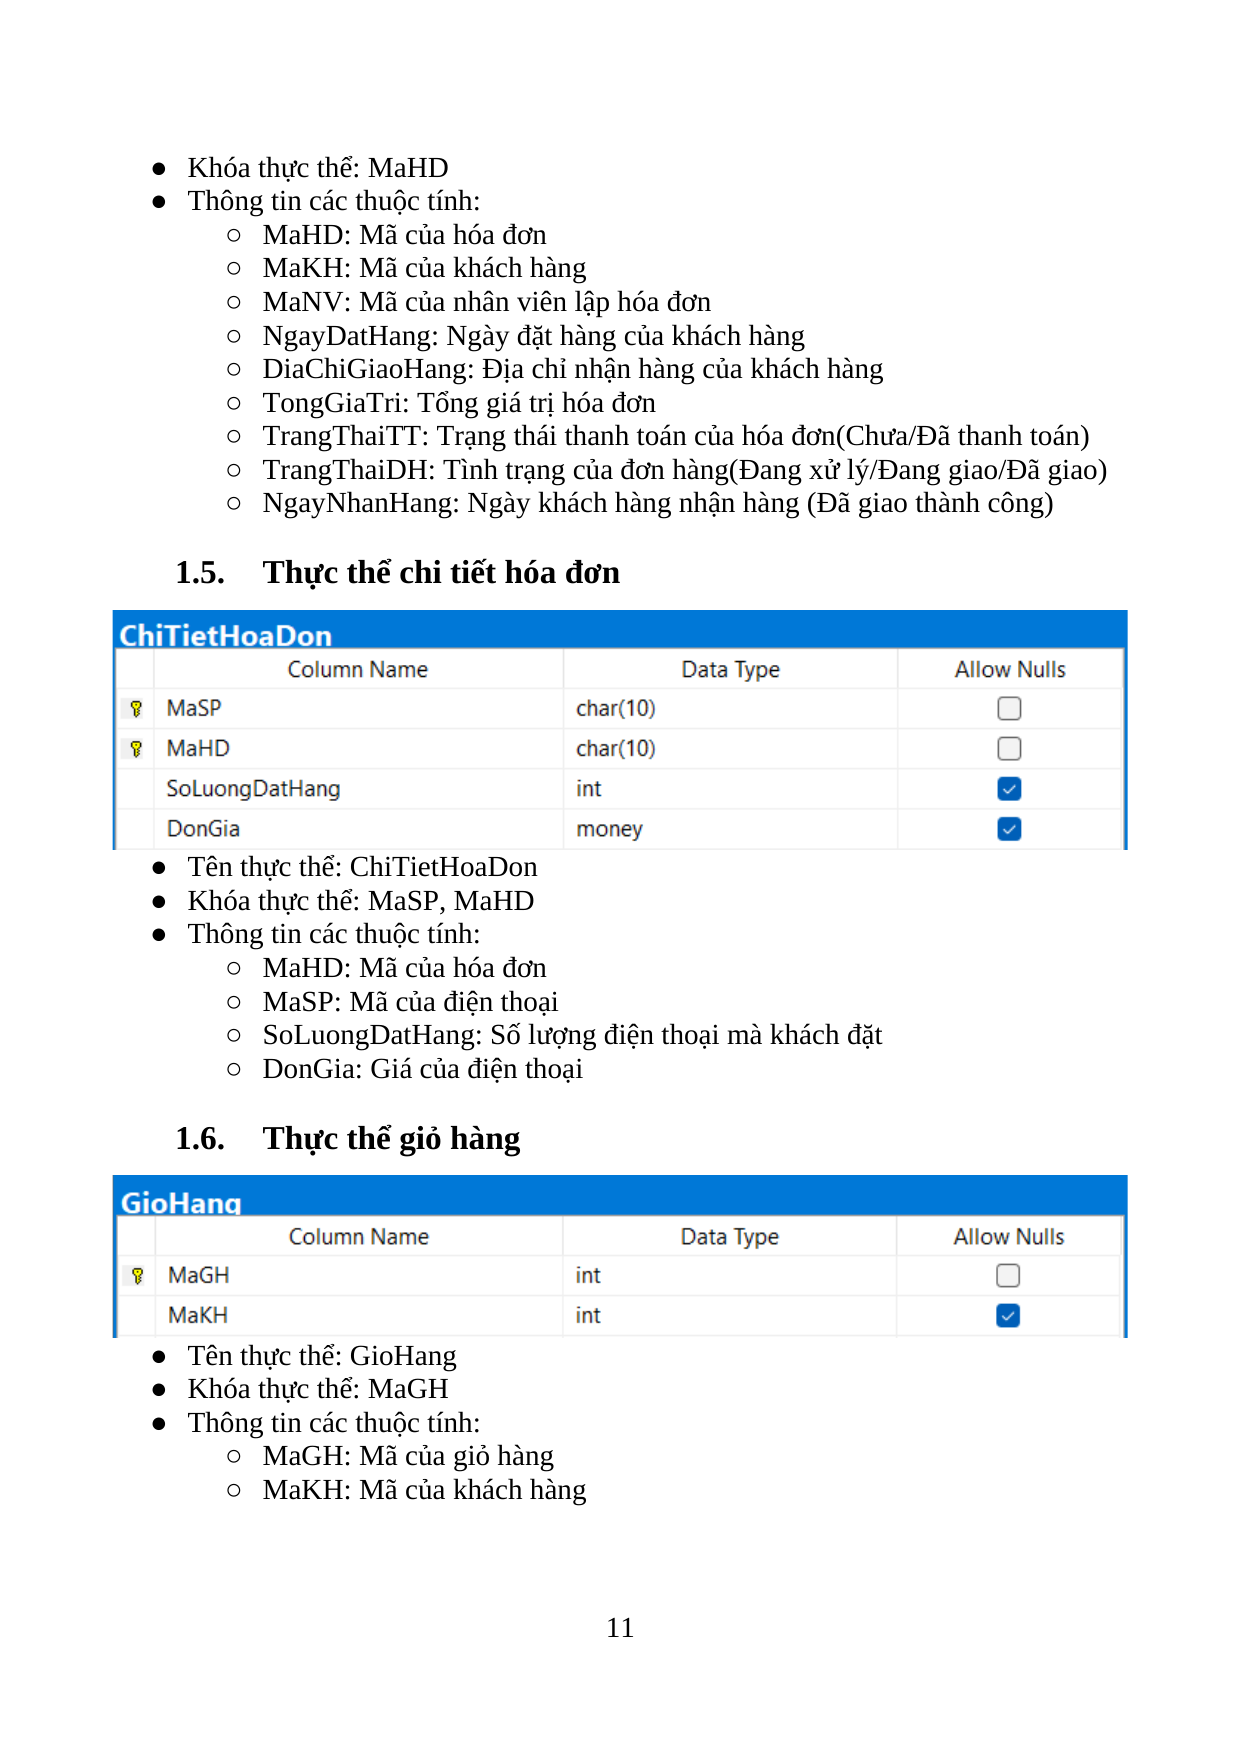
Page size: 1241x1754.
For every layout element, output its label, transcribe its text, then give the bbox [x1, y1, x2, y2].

picture [112, 610, 1128, 850]
list MaGH: Mã của giỏ hàng [225, 1438, 1128, 1472]
list Thông tin các thuộc tính: [150, 183, 1128, 217]
list Tên thực thể: ChiTietHoaDon [150, 850, 1128, 883]
list MaSP: Mã của điện thoại [225, 984, 1128, 1017]
list MaHD: Mã của hóa đơn [225, 217, 1128, 251]
list TrangThaiTT: Trạng thái thanh toán của hóa đơn(Chưa/Đã thanh toán) [225, 418, 1128, 452]
list NgayNhanHang: Ngày khách hàng nhận hàng (Đã giao thành công) [225, 485, 1128, 519]
list Khóa thực thể: MaGH [150, 1371, 1128, 1405]
list SoLuongDatHang: Số lượng điện thoại mà khách đặt [225, 1017, 1128, 1051]
list DonGia: Giá của điện thoại [225, 1051, 1128, 1084]
subtitle Thực thể chi tiết hóa đơn [225, 552, 1128, 591]
list MaKH: Mã của khách hàng [225, 1472, 1128, 1506]
list Khóa thực thể: MaHD [150, 150, 1128, 183]
list TongGiaTri: Tổng giá trị hóa đơn [225, 385, 1128, 418]
list MaHD: Mã của hóa đơn [225, 950, 1128, 984]
subtitle Thực thể giỏ hàng [225, 1118, 1128, 1156]
list MaNV: Mã của nhân viên lập hóa đơn [225, 284, 1128, 318]
list MaKH: Mã của khách hàng [225, 251, 1128, 284]
list DiaChiGiaoHang: Địa chỉ nhận hàng của khách hàng [225, 351, 1128, 385]
list Thông tin các thuộc tính: [150, 1405, 1128, 1438]
list Thông tin các thuộc tính: [150, 917, 1128, 950]
list Tên thực thể: GioHang [150, 1338, 1128, 1371]
list Khóa thực thể: MaSP, MaHD [150, 883, 1128, 917]
list TrangThaiDH: Tình trạng của đơn hàng(Đang xử lý/Đang giao/Đã giao) [225, 452, 1128, 485]
list NgayDatHang: Ngày đặt hàng của khách hàng [225, 318, 1128, 351]
picture [112, 1175, 1128, 1338]
